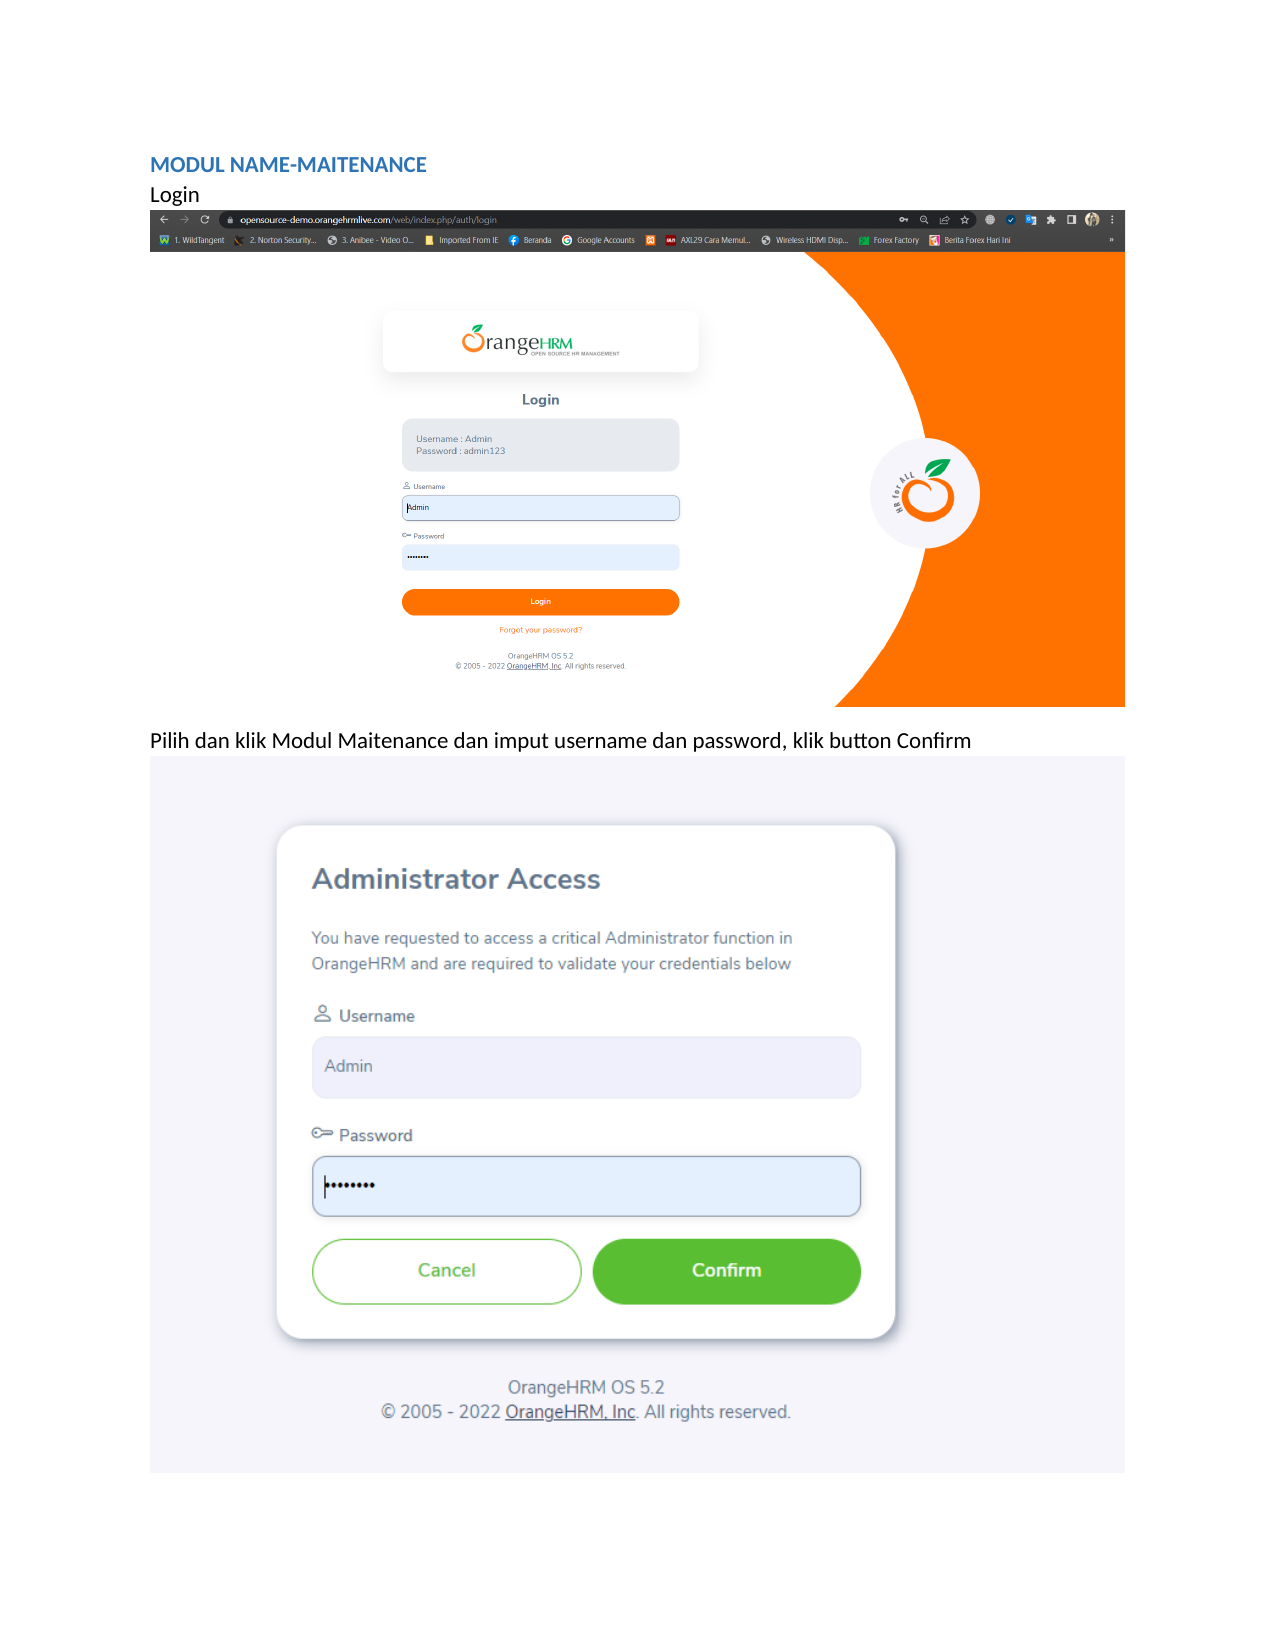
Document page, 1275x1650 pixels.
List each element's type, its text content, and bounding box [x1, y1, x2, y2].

picture [150, 210, 1125, 707]
text Login [150, 180, 1125, 210]
picture [150, 756, 1125, 1473]
subtitle MODUL NAME-MAITENANCE [150, 150, 1125, 178]
text Pilih dan klik Modul Maitenance dan imput username dan password, klik button Confirm [150, 726, 1125, 756]
